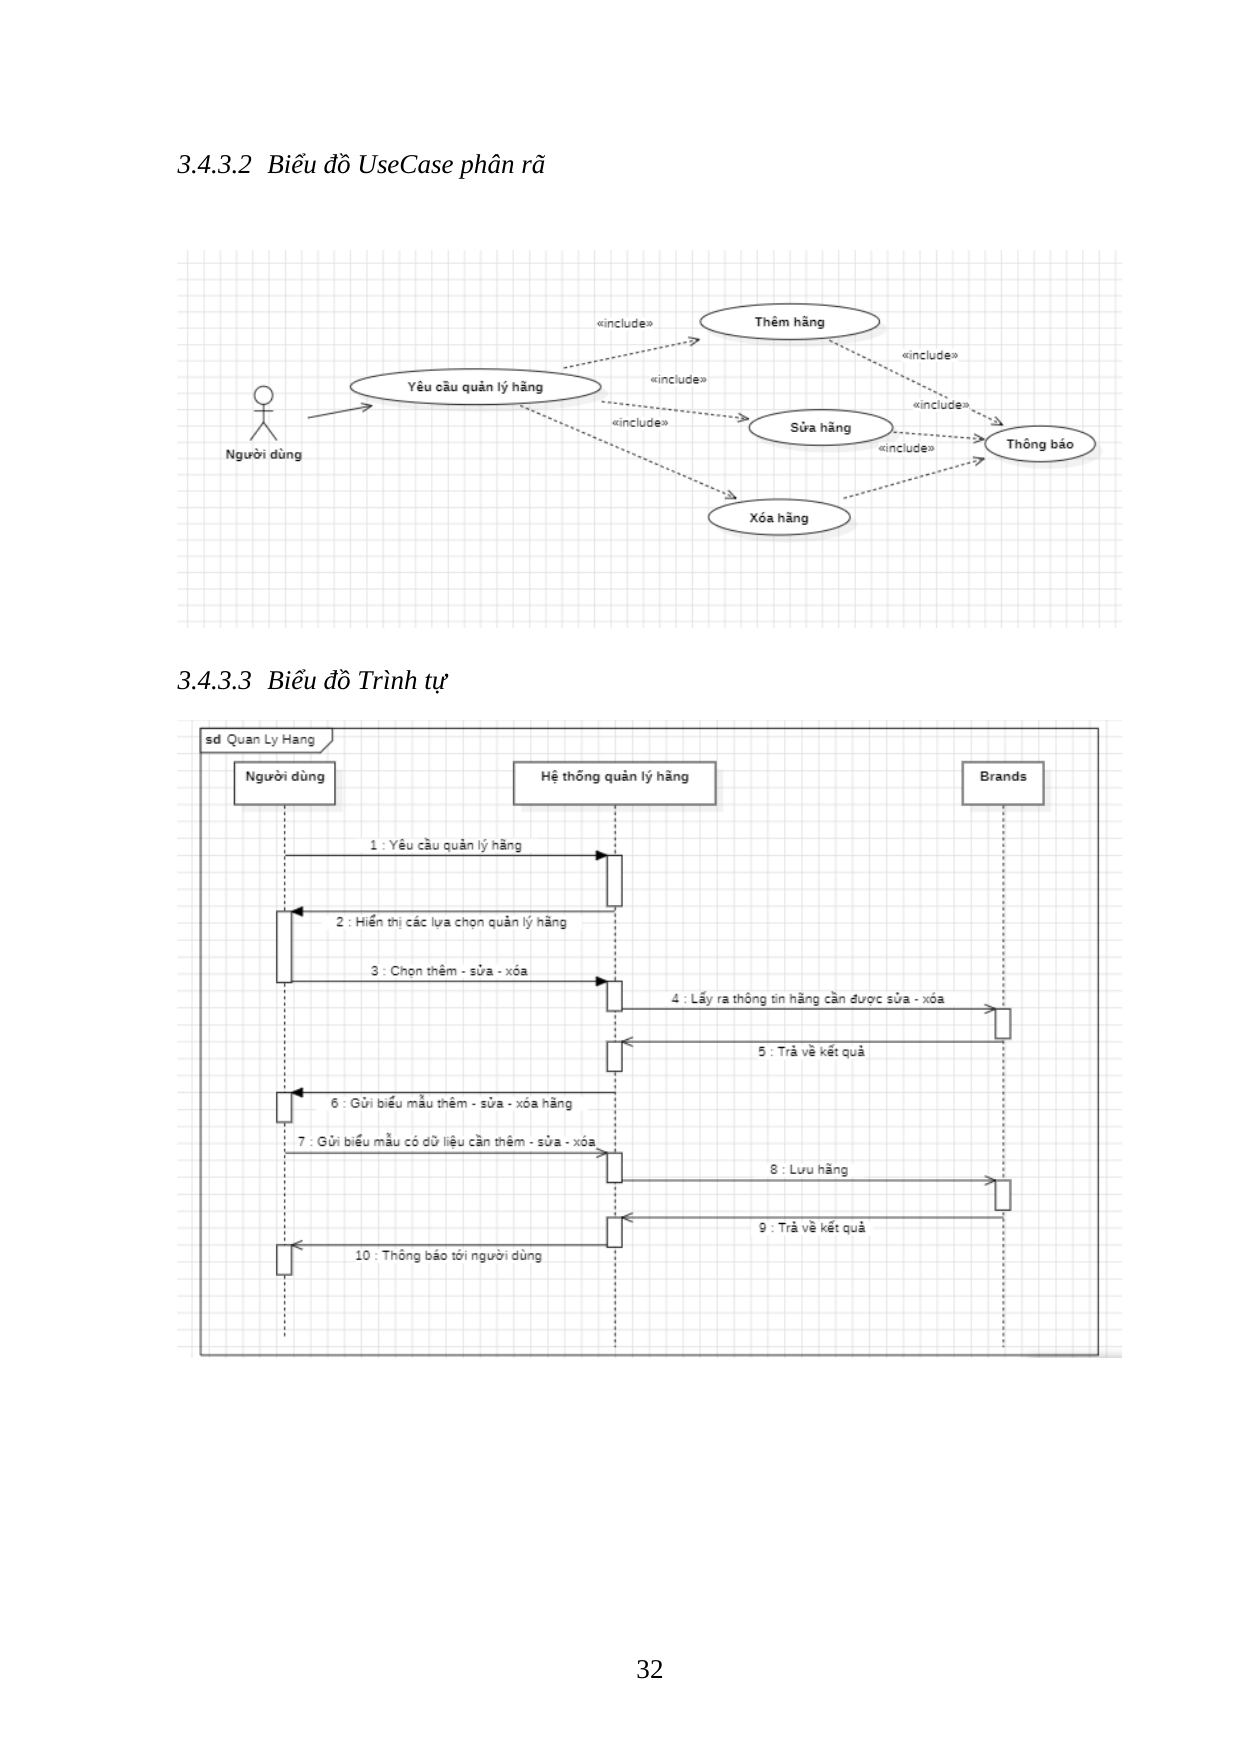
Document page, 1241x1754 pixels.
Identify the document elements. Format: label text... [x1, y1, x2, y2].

subtitle Biểu đồ Trình tự [177, 664, 1122, 695]
picture [177, 720, 1123, 1358]
picture [177, 250, 1123, 628]
subtitle Biểu đồ UseCase phân rã [177, 148, 1122, 179]
